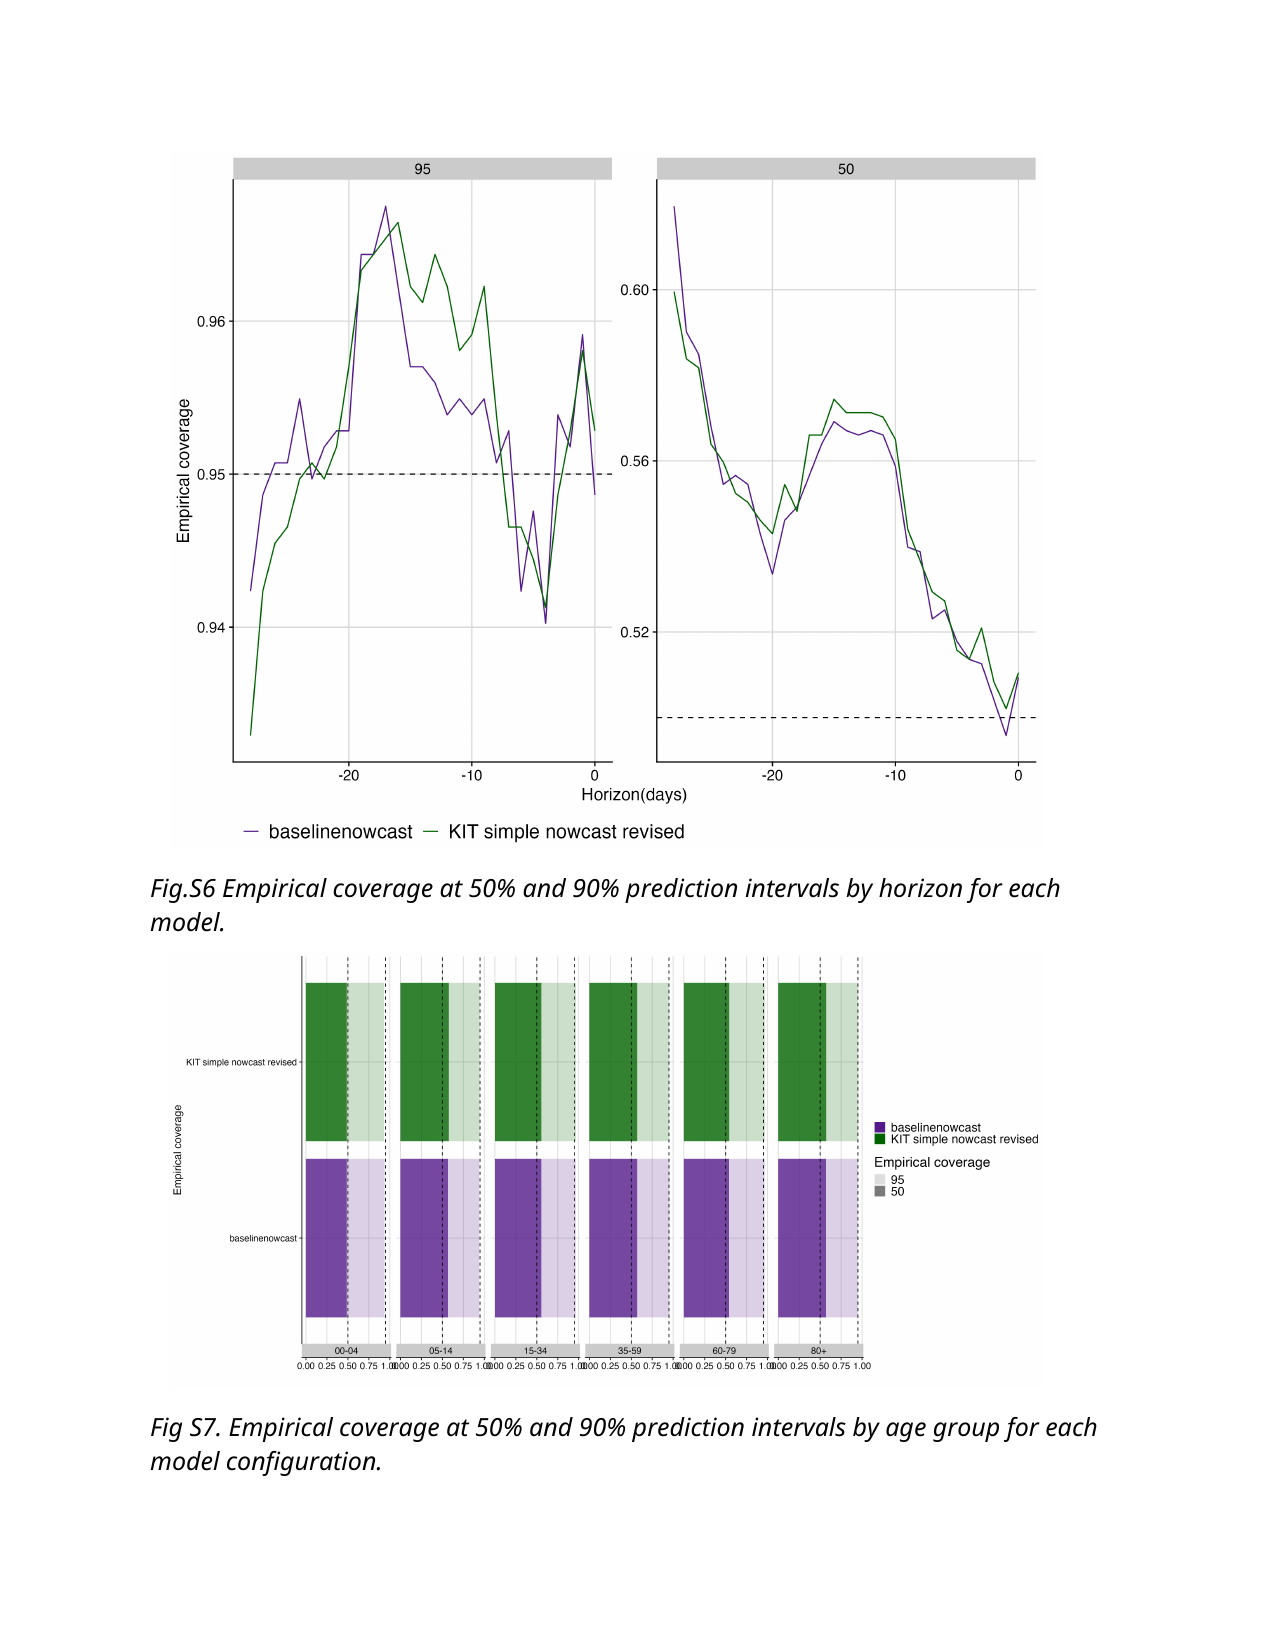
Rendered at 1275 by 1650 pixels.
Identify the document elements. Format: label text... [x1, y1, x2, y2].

text Fig S7. Empirical coverage at 50% and 90% prediction intervals by age group for each model configuration. [150, 1410, 1125, 1478]
text Fig.S6 Empirical coverage at 50% and 90% prediction intervals by horizon for each model. [150, 871, 1125, 939]
picture [168, 951, 1044, 1389]
picture [168, 150, 1044, 850]
